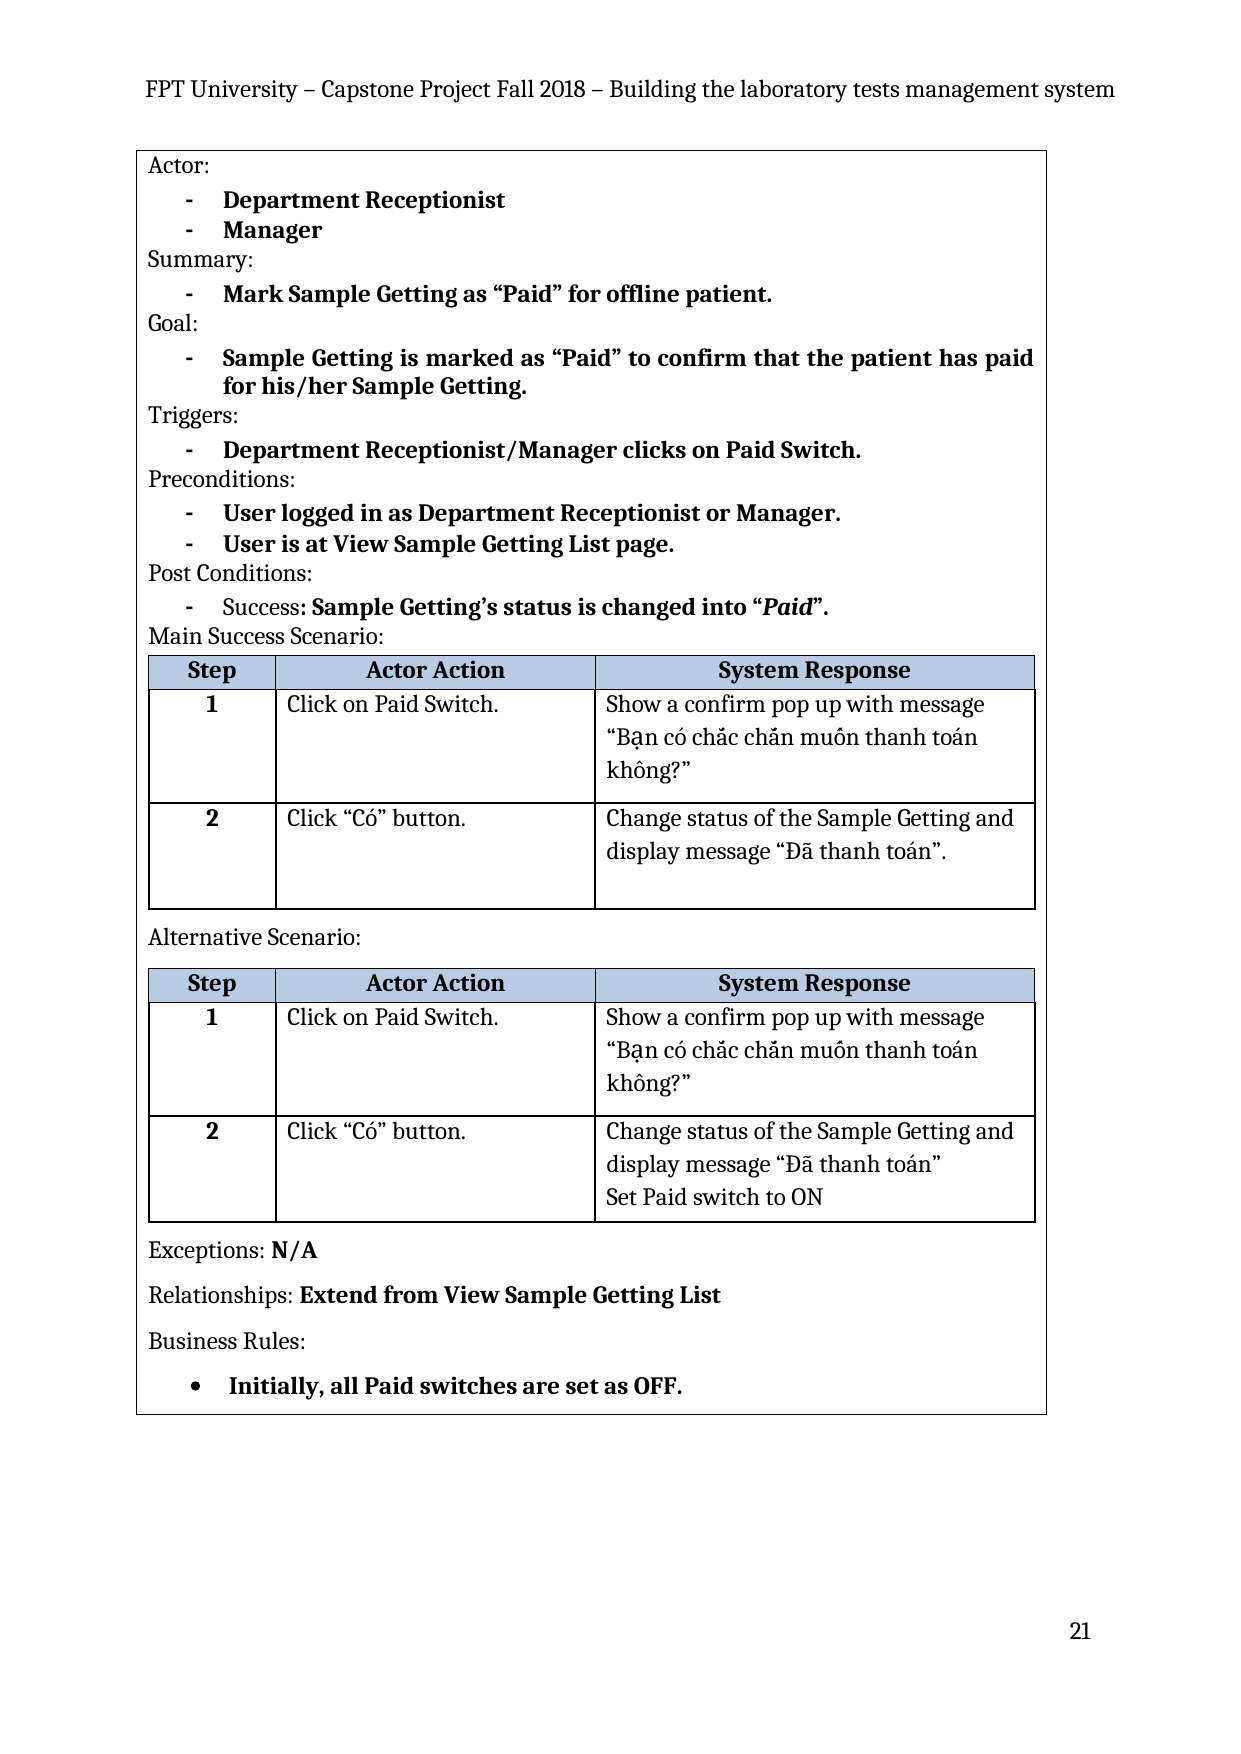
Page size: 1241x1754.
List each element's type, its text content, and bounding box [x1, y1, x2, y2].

table_header Actor: Department Receptionist Manager Summary: Mark Sample Getting as “Paid” for offline patient. Goal: Sample Getting is marked as “Paid” to confirm that the patient has paid for his/her Sample Getting. Triggers: Department Receptionist/Manager clicks on Paid Switch. Preconditions: User logged in as Department Receptionist or Manager. User is at View Sample Getting List page. Post Conditions: Success: Sample Getting’s status is changed into “Paid”. Main Success Scenario: Alternative Scenario: Exceptions: N/A Relationships: Extend from View Sample Getting List Business Rules: Initially, all Paid switches are set as OFF. [137, 151, 1046, 1413]
